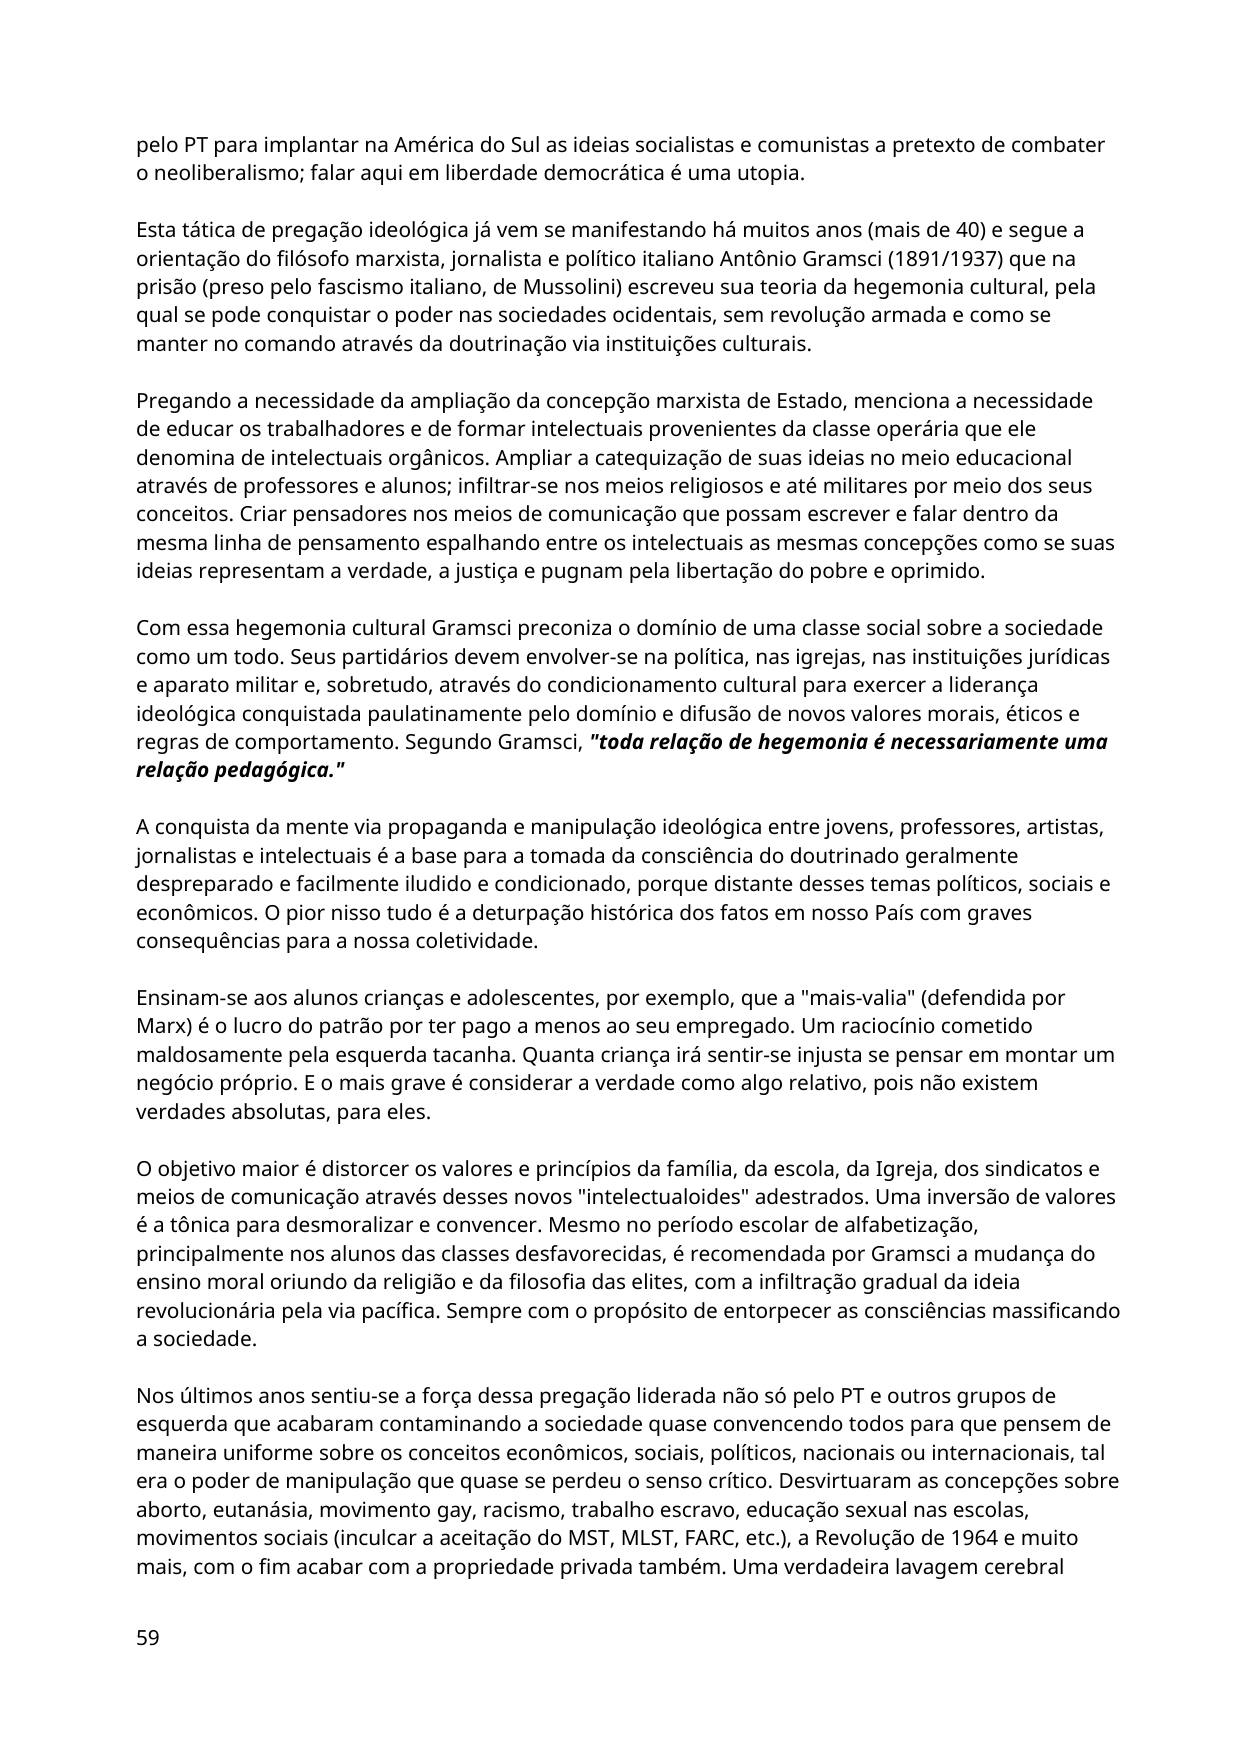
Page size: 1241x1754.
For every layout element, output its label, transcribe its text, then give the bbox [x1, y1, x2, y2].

text Ensinam-se aos alunos crianças e adolescentes, por exemplo, que a "mais-valia" (defendida por Marx) é o lucro do patrão por ter pago a menos ao seu empregado. Um raciocínio cometido maldosamente pela esquerda tacanha. Quanta criança irá sentir-se injusta se pensar em montar um negócio próprio. E o mais grave é considerar a verdade como algo relativo, pois não existem verdades absolutas, para eles. [136, 983, 1122, 1125]
text A conquista da mente via propaganda e manipulação ideológica entre jovens, professores, artistas, jornalistas e intelectuais é a base para a tomada da consciência do doutrinado geralmente despreparado e facilmente iludido e condicionado, porque distante desses temas políticos, sociais e econômicos. O pior nisso tudo é a deturpação histórica dos fatos em nosso País com graves consequências para a nossa coletividade. [136, 812, 1122, 954]
text O objetivo maior é distorcer os valores e princípios da família, da escola, da Igreja, dos sindicatos e meios de comunicação através desses novos "intelectualoides" adestrados. Uma inversão de valores é a tônica para desmoralizar e convencer. Mesmo no período escolar de alfabetização, principalmente nos alunos das classes desfavorecidas, é recomendada por Gramsci a mudança do ensino moral oriundo da religião e da filosofia das elites, com a infiltração gradual da ideia revolucionária pela via pacífica. Sempre com o propósito de entorpecer as consciências massificando a sociedade. [136, 1154, 1122, 1353]
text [136, 1381, 1122, 1580]
text Com essa hegemonia cultural Gramsci preconiza o domínio de uma classe social sobre a sociedade como um todo. Seus partidários devem envolver-se na política, nas igrejas, nas instituições jurídicas e aparato militar e, sobretudo, através do condicionamento cultural para exercer a liderança ideológica conquistada paulatinamente pelo domínio e difusão de novos valores morais, éticos e regras de comportamento. Segundo Gramsci, "toda relação de hegemonia é necessariamente uma relação pedagógica." [136, 613, 1122, 784]
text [136, 130, 1122, 187]
text Esta tática de pregação ideológica já vem se manifestando há muitos anos (mais de 40) e segue a orientação do filósofo marxista, jornalista e político italiano Antônio Gramsci (1891/1937) que na prisão (preso pelo fascismo italiano, de Mussolini) escreveu sua teoria da hegemonia cultural, pela qual se pode conquistar o poder nas sociedades ocidentais, sem revolução armada e como se manter no comando através da doutrinação via instituições culturais. [136, 215, 1122, 357]
text Pregando a necessidade da ampliação da concepção marxista de Estado, menciona a necessidade de educar os trabalhadores e de formar intelectuais provenientes da classe operária que ele denomina de intelectuais orgânicos. Ampliar a catequização de suas ideias no meio educacional através de professores e alunos; infiltrar-se nos meios religiosos e até militares por meio dos seus conceitos. Criar pensadores nos meios de comunicação que possam escrever e falar dentro da mesma linha de pensamento espalhando entre os intelectuais as mesmas concepções como se suas ideias representam a verdade, a justiça e pugnam pela libertação do pobre e oprimido. [136, 386, 1122, 585]
